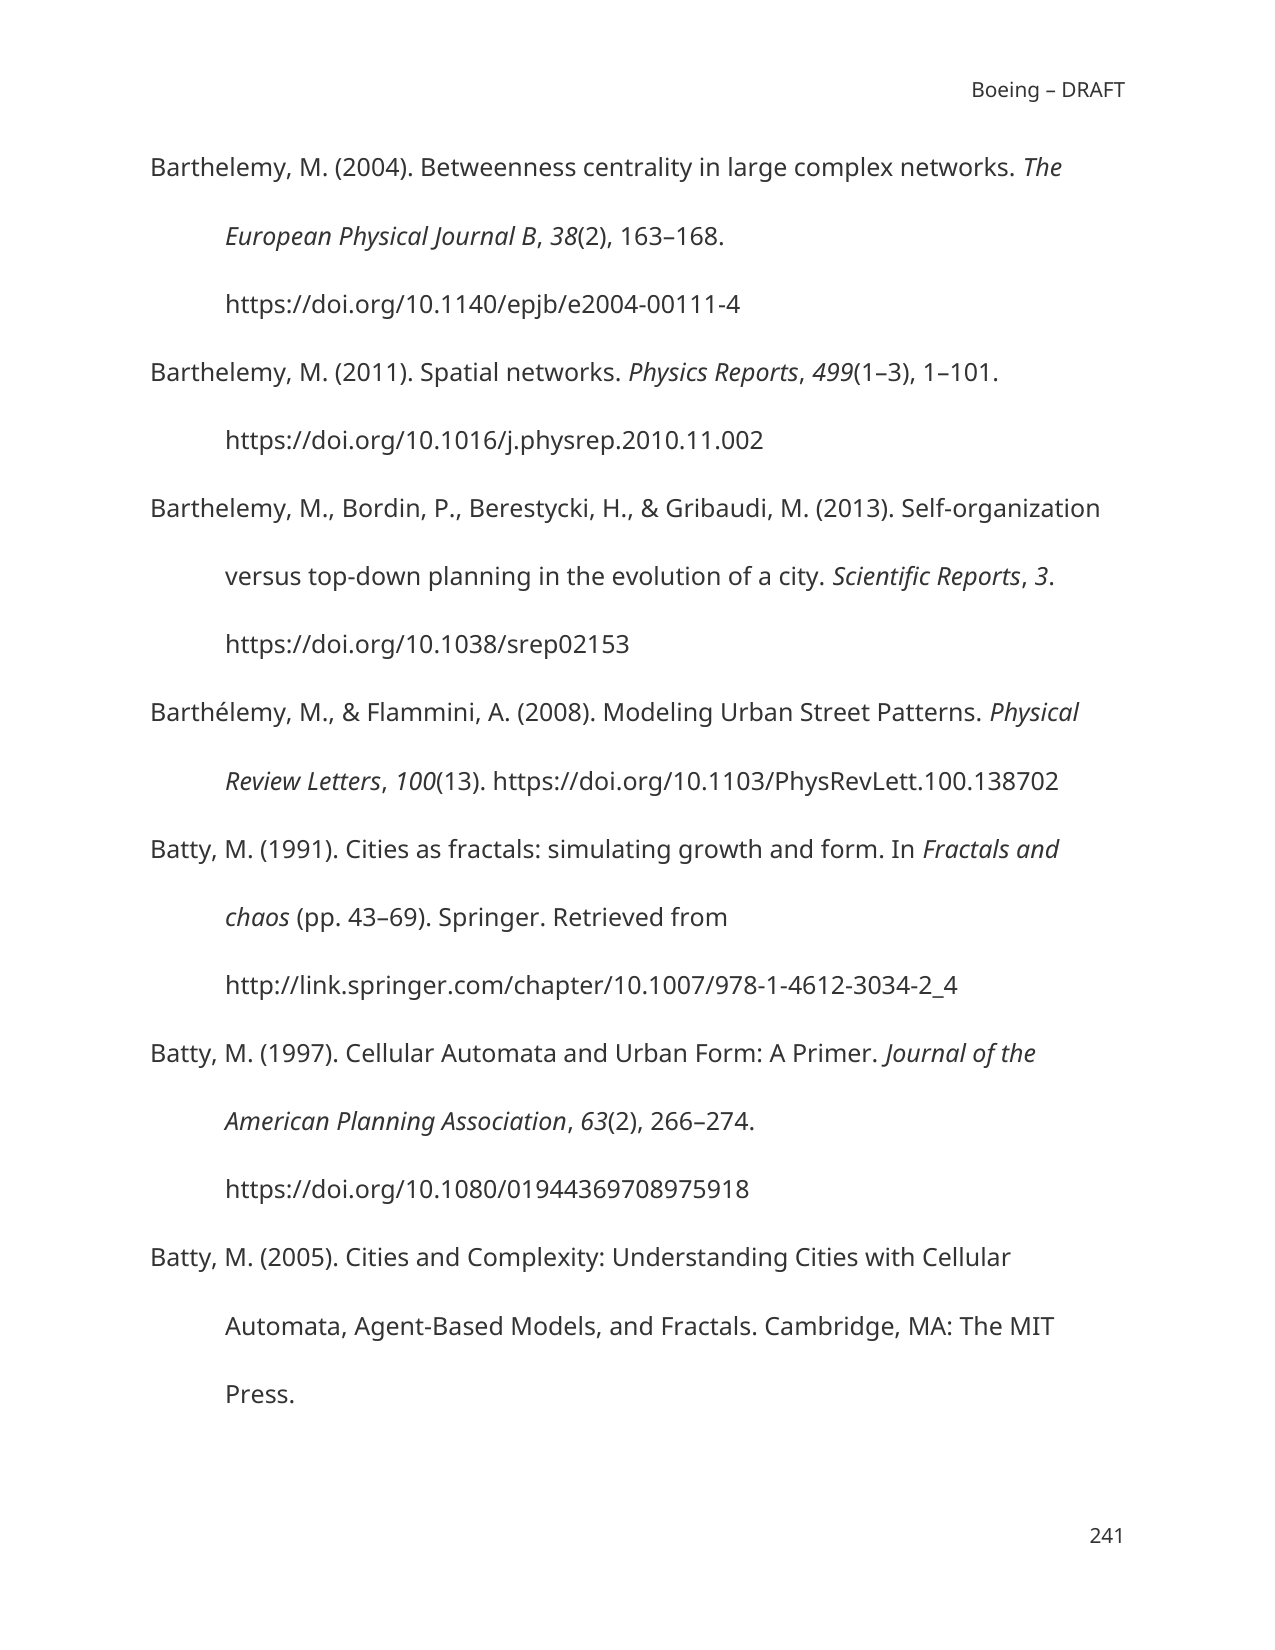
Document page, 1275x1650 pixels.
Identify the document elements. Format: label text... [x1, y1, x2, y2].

text Barthélemy, M., & Flammini, A. (2008). Modeling Urban Street Patterns. Physical Review Letters, 100(13). https://doi.org/10.1103/PhysRevLett.100.138702 [150, 695, 1125, 797]
text Batty, M. (2005). Cities and Complexity: Understanding Cities with Cellular Automata, Agent-Based Models, and Fractals. Cambridge, MA: The MIT Press. [150, 1240, 1125, 1410]
text Batty, M. (1997). Cellular Automata and Urban Form: A Primer. Journal of the American Planning Association, 63(2), 266–274. https://doi.org/10.1080/01944369708975918 [150, 1036, 1125, 1206]
text Batty, M. (1991). Cities as fractals: simulating growth and form. In Fractals and chaos (pp. 43–69). Springer. Retrieved from http://link.springer.com/chapter/10.1007/978-1-4612-3034-2_4 [150, 831, 1125, 1002]
text Barthelemy, M., Bordin, P., Berestycki, H., & Gribaudi, M. (2013). Self-organization versus top-down planning in the evolution of a city. Scientific Reports, 3. https://doi.org/10.1038/srep02153 [150, 491, 1125, 661]
text Barthelemy, M. (2004). Betweenness centrality in large complex networks. The European Physical Journal B, 38(2), 163–168. https://doi.org/10.1140/epjb/e2004-00111-4 [150, 150, 1125, 320]
text Barthelemy, M. (2011). Spatial networks. Physics Reports, 499(1–3), 1–101. https://doi.org/10.1016/j.physrep.2010.11.002 [150, 354, 1125, 457]
